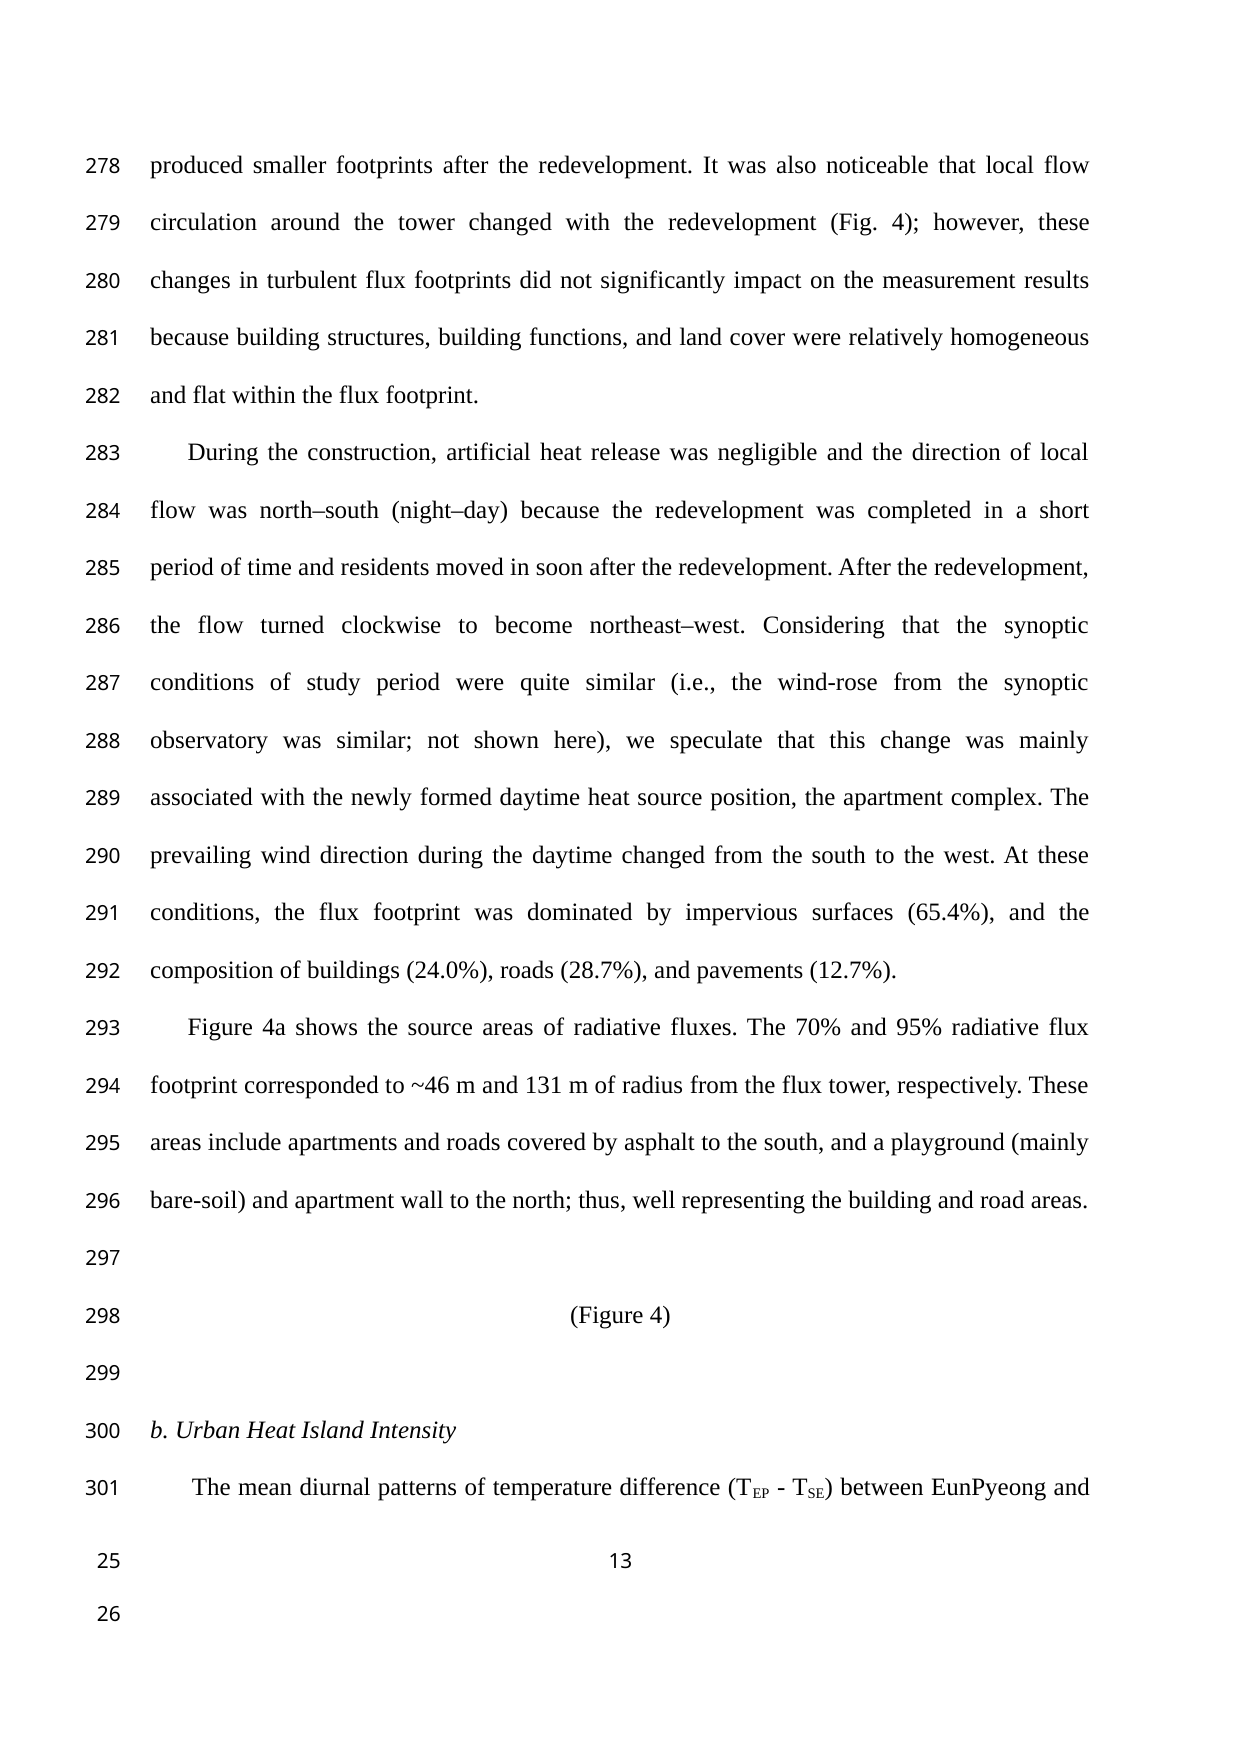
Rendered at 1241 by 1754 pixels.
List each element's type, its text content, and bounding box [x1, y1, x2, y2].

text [150, 1472, 1090, 1501]
text Figure 4a shows the source areas of radiative fluxes. The 70% and 95% radiative flux footprint corresponded to ~46 m and 131 m of radius from the flux tower, respectively. These areas include apartments and roads covered by asphalt to the south, and a playground (mainly bare-soil) and apartment wall to the north; thus, well representing the building and road areas. [150, 1012, 1090, 1214]
text During the construction, artificial heat release was negligible and the direction of local flow was north–south (night–day) because the redevelopment was completed in a short period of time and residents moved in soon after the redevelopment. After the redevelopment, the flow turned clockwise to become northeast–west. Considering that the synoptic conditions of study period were quite similar (i.e., the wind-rose from the synoptic observatory was similar; not shown here), we speculate that this change was mainly associated with the newly formed daytime heat source position, the apartment complex. The prevailing wind direction during the daytime changed from the south to the west. At these conditions, the flux footprint was dominated by impervious surfaces (65.4%), and the composition of buildings (24.0%), roads (28.7%), and pavements (12.7%). [150, 437, 1090, 984]
text b. Urban Heat Island Intensity [150, 1415, 1090, 1444]
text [150, 150, 1090, 409]
text (Figure 4) [150, 1300, 1090, 1329]
